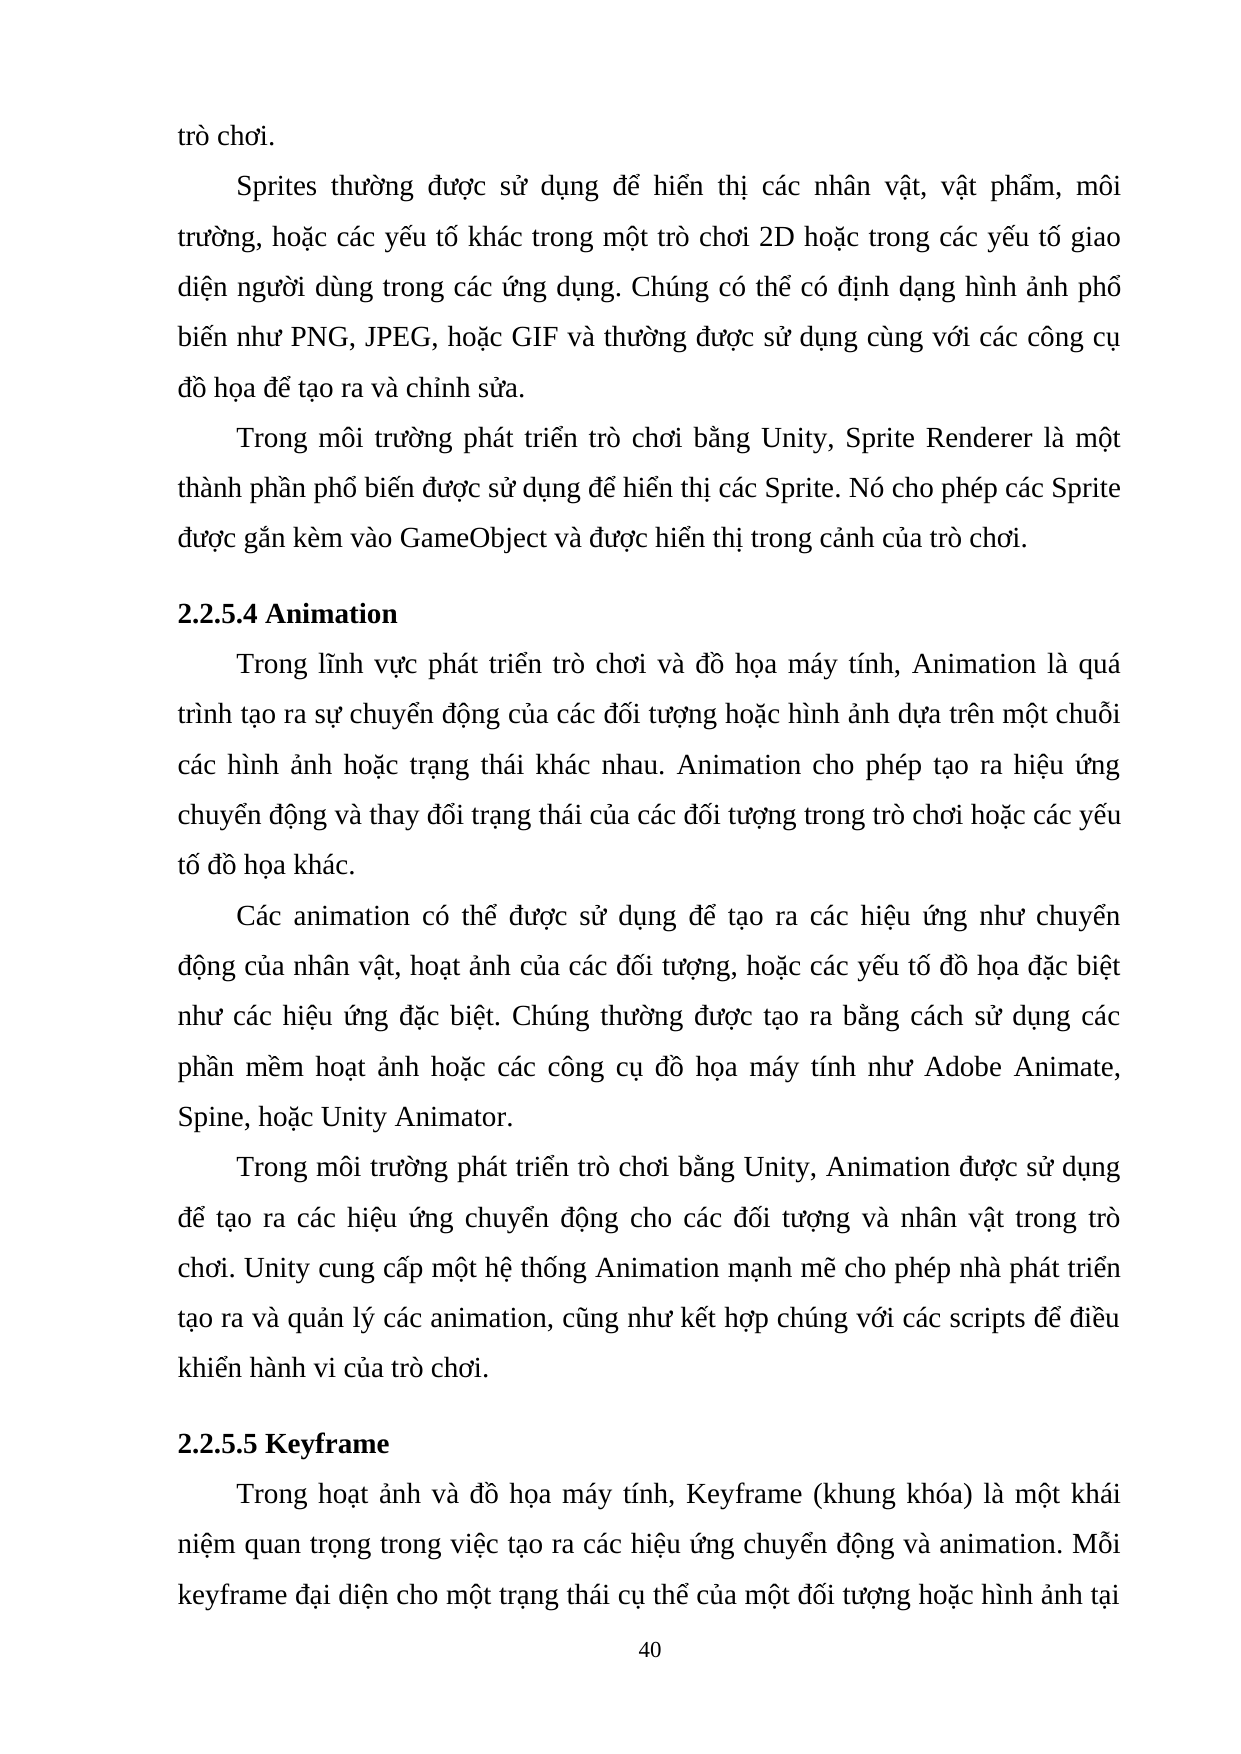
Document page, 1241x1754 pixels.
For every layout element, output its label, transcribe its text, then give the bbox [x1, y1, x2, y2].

text Các animation có thể được sử dụng để tạo ra các hiệu ứng như chuyển động của nhân vật, hoạt ảnh của các đối tượng, hoặc các yếu tố đồ họa đặc biệt như các hiệu ứng đặc biệt. Chúng thường được tạo ra bằng cách sử dụng các phần mềm hoạt ảnh hoặc các công cụ đồ họa máy tính như Adobe Animate, Spine, hoặc Unity Animator. [177, 898, 1122, 1133]
text Sprites thường được sử dụng để hiển thị các nhân vật, vật phẩm, môi trường, hoặc các yếu tố khác trong một trò chơi 2D hoặc trong các yếu tố giao diện người dùng trong các ứng dụng. Chúng có thể có định dạng hình ảnh phổ biến như PNG, JPEG, hoặc GIF và thường được sử dụng cùng với các công cụ đồ họa để tạo ra và chỉnh sửa. [177, 168, 1122, 403]
text 2.2.5.4 Animation [177, 596, 1122, 629]
text Trong lĩnh vực phát triển trò chơi và đồ họa máy tính, Animation là quá trình tạo ra sự chuyển động của các đối tượng hoặc hình ảnh dựa trên một chuỗi các hình ảnh hoặc trạng thái khác nhau. Animation cho phép tạo ra hiệu ứng chuyển động và thay đổi trạng thái của các đối tượng trong trò chơi hoặc các yếu tố đồ họa khác. [177, 646, 1122, 881]
text Trong môi trường phát triển trò chơi bằng Unity, Sprite Renderer là một thành phần phổ biến được sử dụng để hiển thị các Sprite. Nó cho phép các Sprite được gắn kèm vào GameObject và được hiển thị trong cảnh của trò chơi. [177, 420, 1122, 554]
text 2.2.5.5 Keyframe [177, 1426, 1122, 1459]
text Trong môi trường phát triển trò chơi bằng Unity, Animation được sử dụng để tạo ra các hiệu ứng chuyển động cho các đối tượng và nhân vật trong trò chơi. Unity cung cấp một hệ thống Animation mạnh mẽ cho phép nhà phát triển tạo ra và quản lý các animation, cũng như kết hợp chúng với các scripts để điều khiển hành vi của trò chơi. [177, 1149, 1122, 1384]
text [177, 118, 1122, 152]
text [177, 1476, 1122, 1610]
